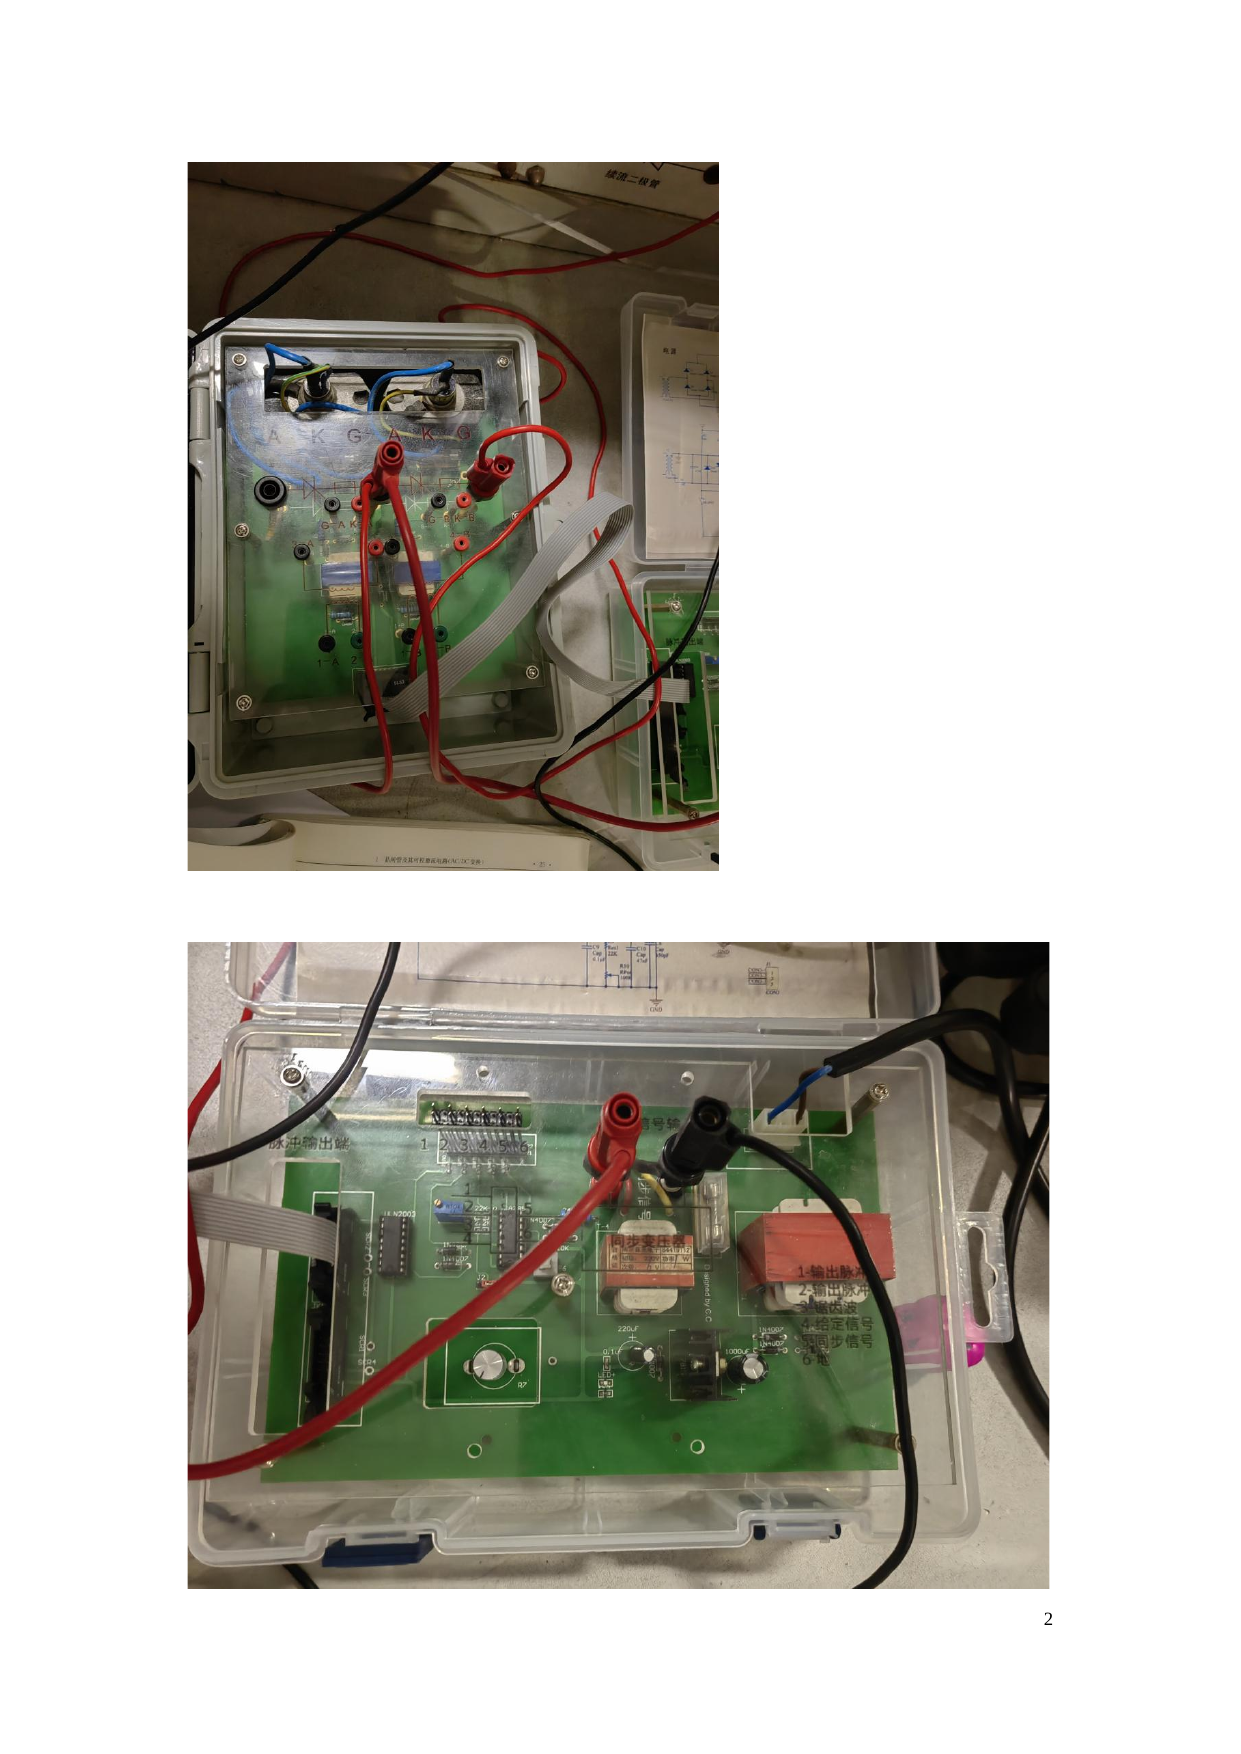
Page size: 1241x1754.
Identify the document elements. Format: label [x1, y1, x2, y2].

picture [187, 942, 1050, 1589]
picture [187, 162, 719, 871]
